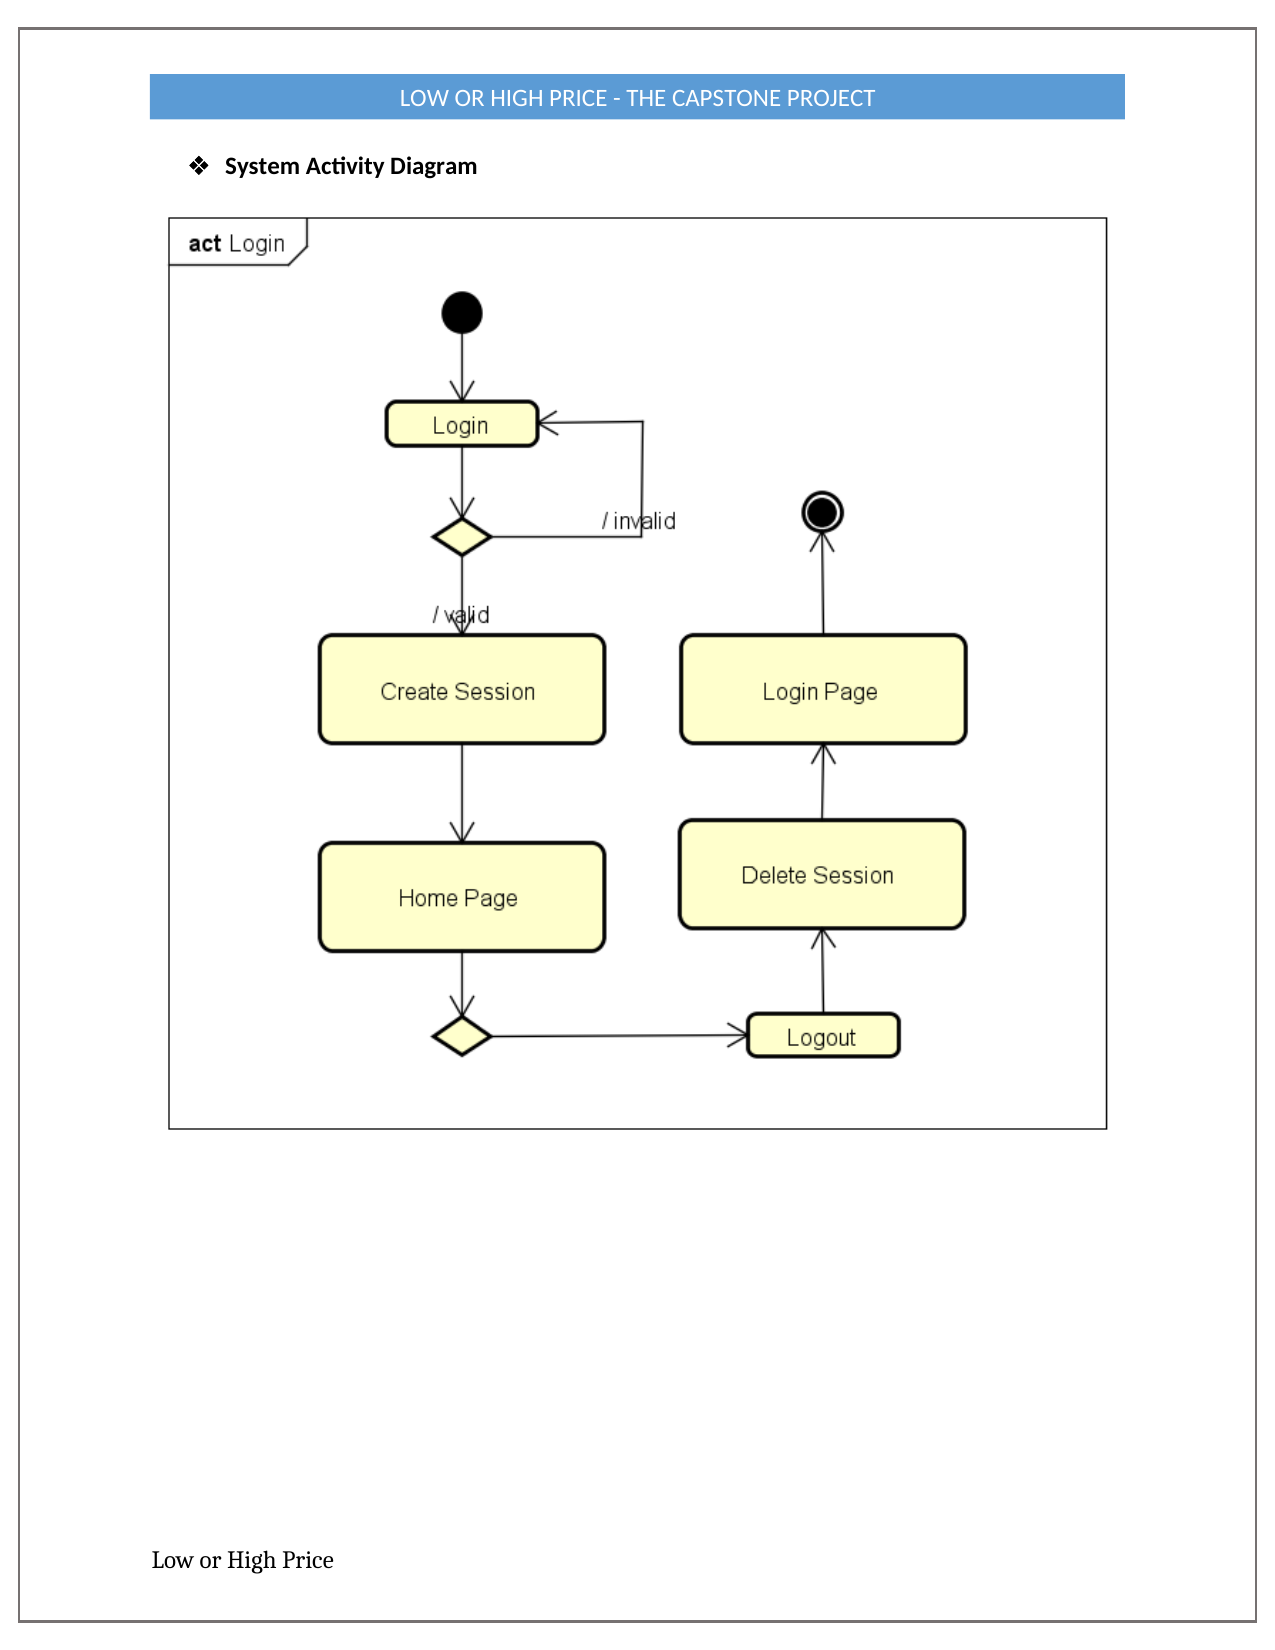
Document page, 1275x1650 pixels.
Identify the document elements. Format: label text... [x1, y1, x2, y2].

picture [150, 199, 1125, 1147]
list System Activity Diagram [187, 150, 1125, 181]
